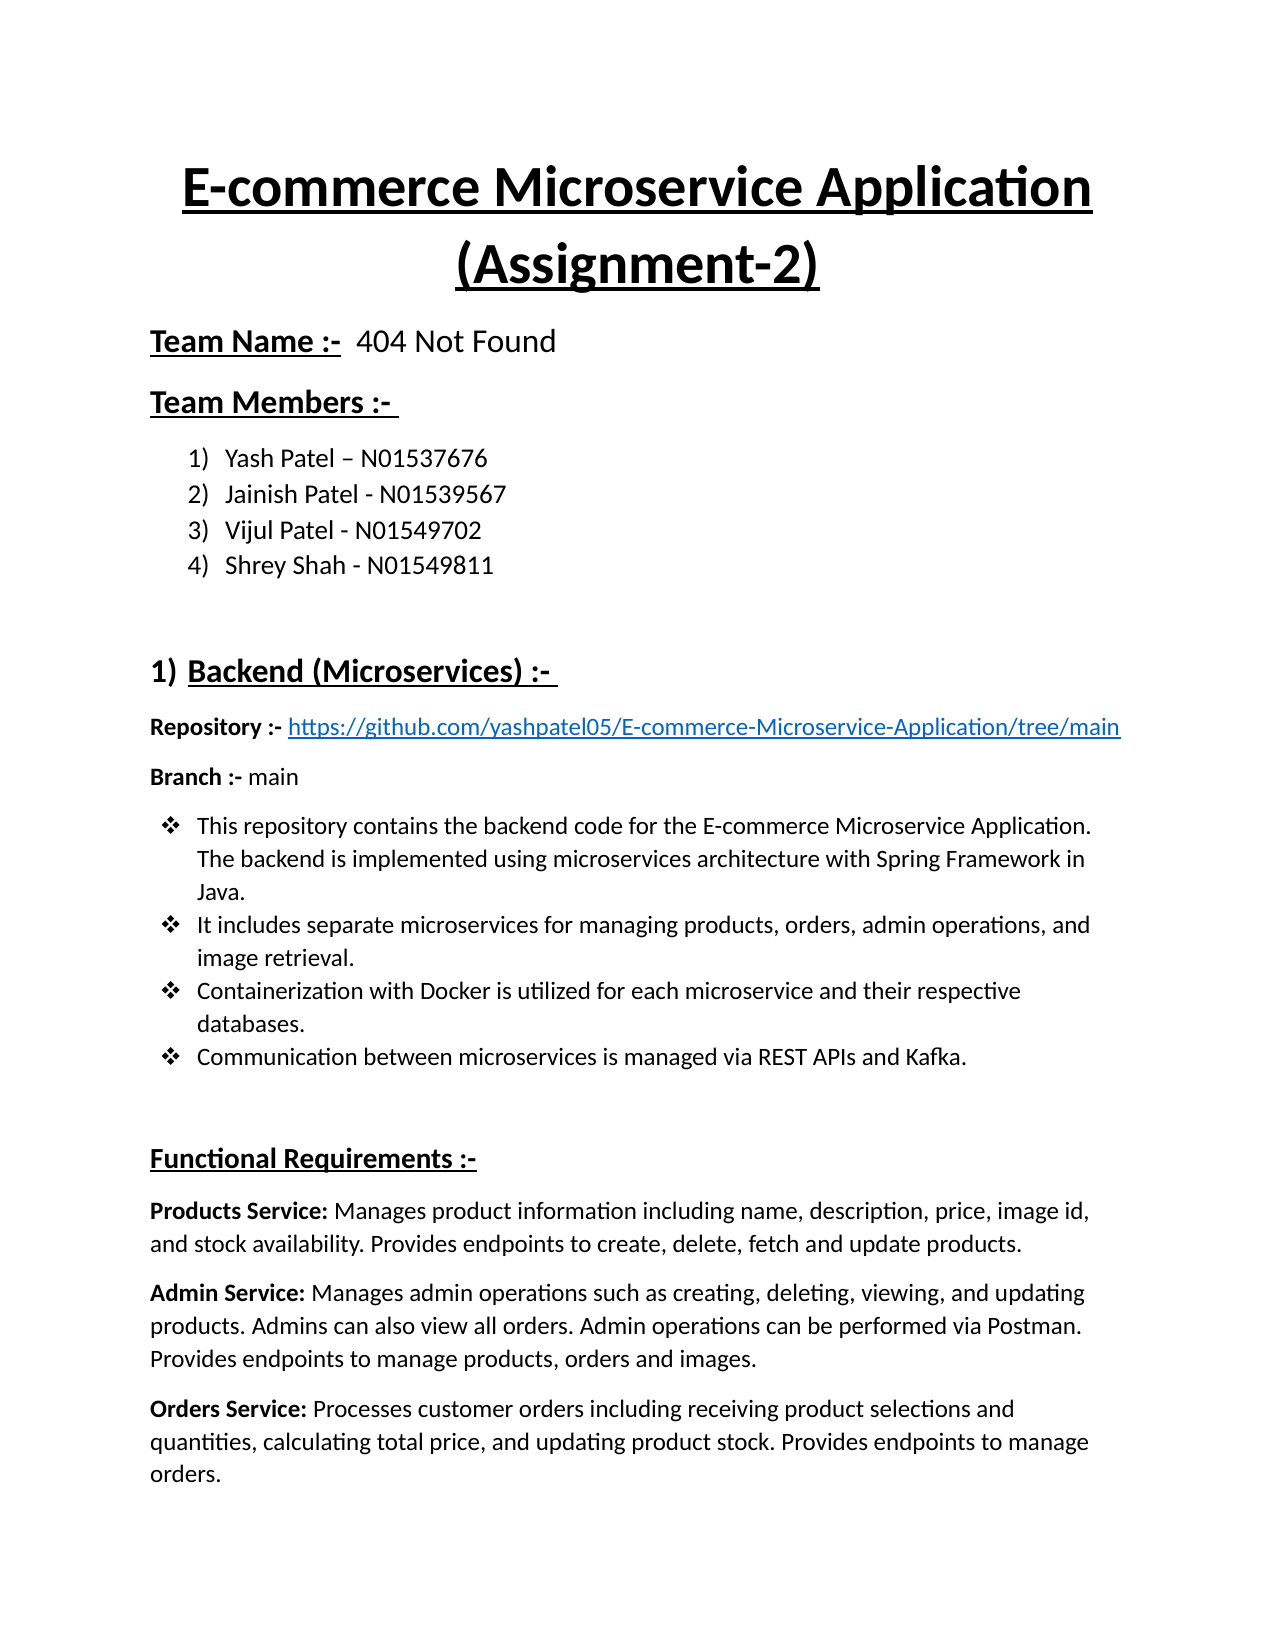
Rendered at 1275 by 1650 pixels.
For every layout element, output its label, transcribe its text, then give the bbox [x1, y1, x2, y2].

text Products Service: Manages product information including name, description, price, image id, and stock availability. Provides endpoints to create, delete, fetch and update products. [150, 1195, 1125, 1258]
text Orders Service: Processes customer orders including receiving product selections and quantities, calculating total price, and updating product stock. Provides endpoints to manage orders. [150, 1393, 1125, 1489]
text Admin Service: Manages admin operations such as creating, deleting, viewing, and updating products. Admins can also view all orders. Admin operations can be performed via Postman. Provides endpoints to manage products, orders and images. [150, 1277, 1125, 1374]
text Team Name :- 404 Not Found [150, 320, 1125, 361]
text Functional Requirements :- [150, 1140, 1125, 1175]
list Yash Patel – N01537676 [187, 442, 1125, 475]
list Jainish Patel - N01539567 [187, 477, 1125, 510]
list Containerization with Docker is utilized for each microservice and their respective databases. [159, 975, 1125, 1038]
text Repository :- https://github.com/yashpatel05/E-commerce-Microservice-Application/tree/main [150, 711, 1125, 742]
list This repository contains the backend code for the E-commerce Microservice Application. The backend is implemented using microservices architecture with Spring Framework in Java. [159, 810, 1125, 907]
text Team Members :- [150, 381, 1125, 422]
list It includes separate microservices for managing products, orders, admin operations, and image retrieval. [159, 909, 1125, 972]
list Backend (Microservices) :- [150, 650, 1125, 691]
text Branch :- main [150, 761, 1125, 791]
list Shrey Shah - N01549811 [187, 548, 1125, 582]
text E-commerce Microservice Application (Assignment-2) [150, 150, 1125, 298]
list Communication between microservices is managed via REST APIs and Kafka. [159, 1041, 1125, 1071]
list Vijul Patel - N01549702 [187, 513, 1125, 546]
